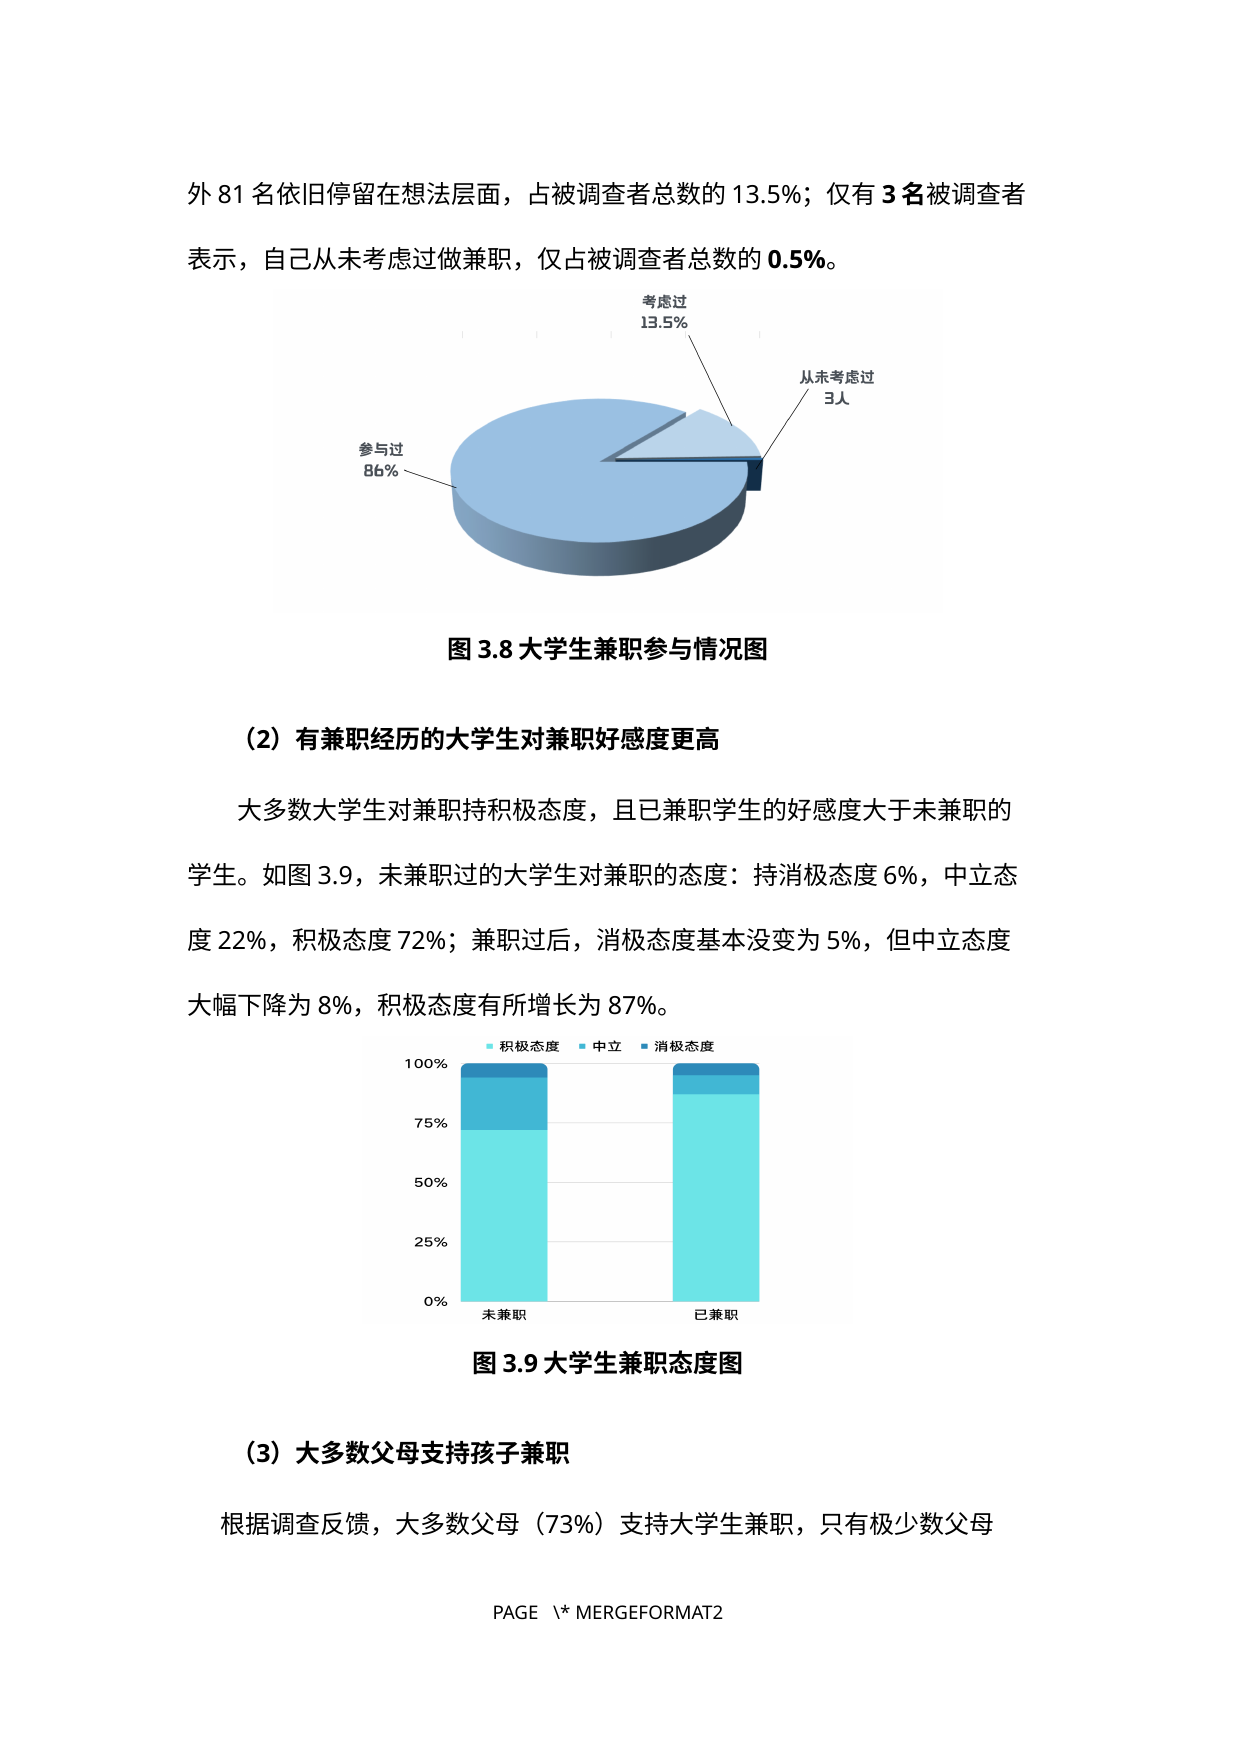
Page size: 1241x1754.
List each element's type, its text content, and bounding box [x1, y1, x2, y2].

text 图3.9大学生兼职态度图 [187, 1329, 1028, 1394]
text 大多数大学生对兼职持积极态度，且已兼职学生的好感度大于未兼职的学生。如图3.9，未兼职过的大学生对兼职的态度：持消极态度6%，中立态度22%，积极态度72%；兼职过后，消极态度基本没变为5%，但中立态度大幅下降为8%，积极态度有所增长为87%。 [187, 776, 1028, 1036]
picture [272, 289, 943, 613]
subtitle （3）大多数父母支持孩子兼职 [187, 1419, 1028, 1484]
text 图3.8大学生兼职参与情况图 [187, 615, 1028, 680]
picture [362, 1036, 853, 1324]
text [187, 1491, 1028, 1556]
subtitle （2）有兼职经历的大学生对兼职好感度更高 [187, 705, 1028, 770]
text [187, 160, 1028, 290]
